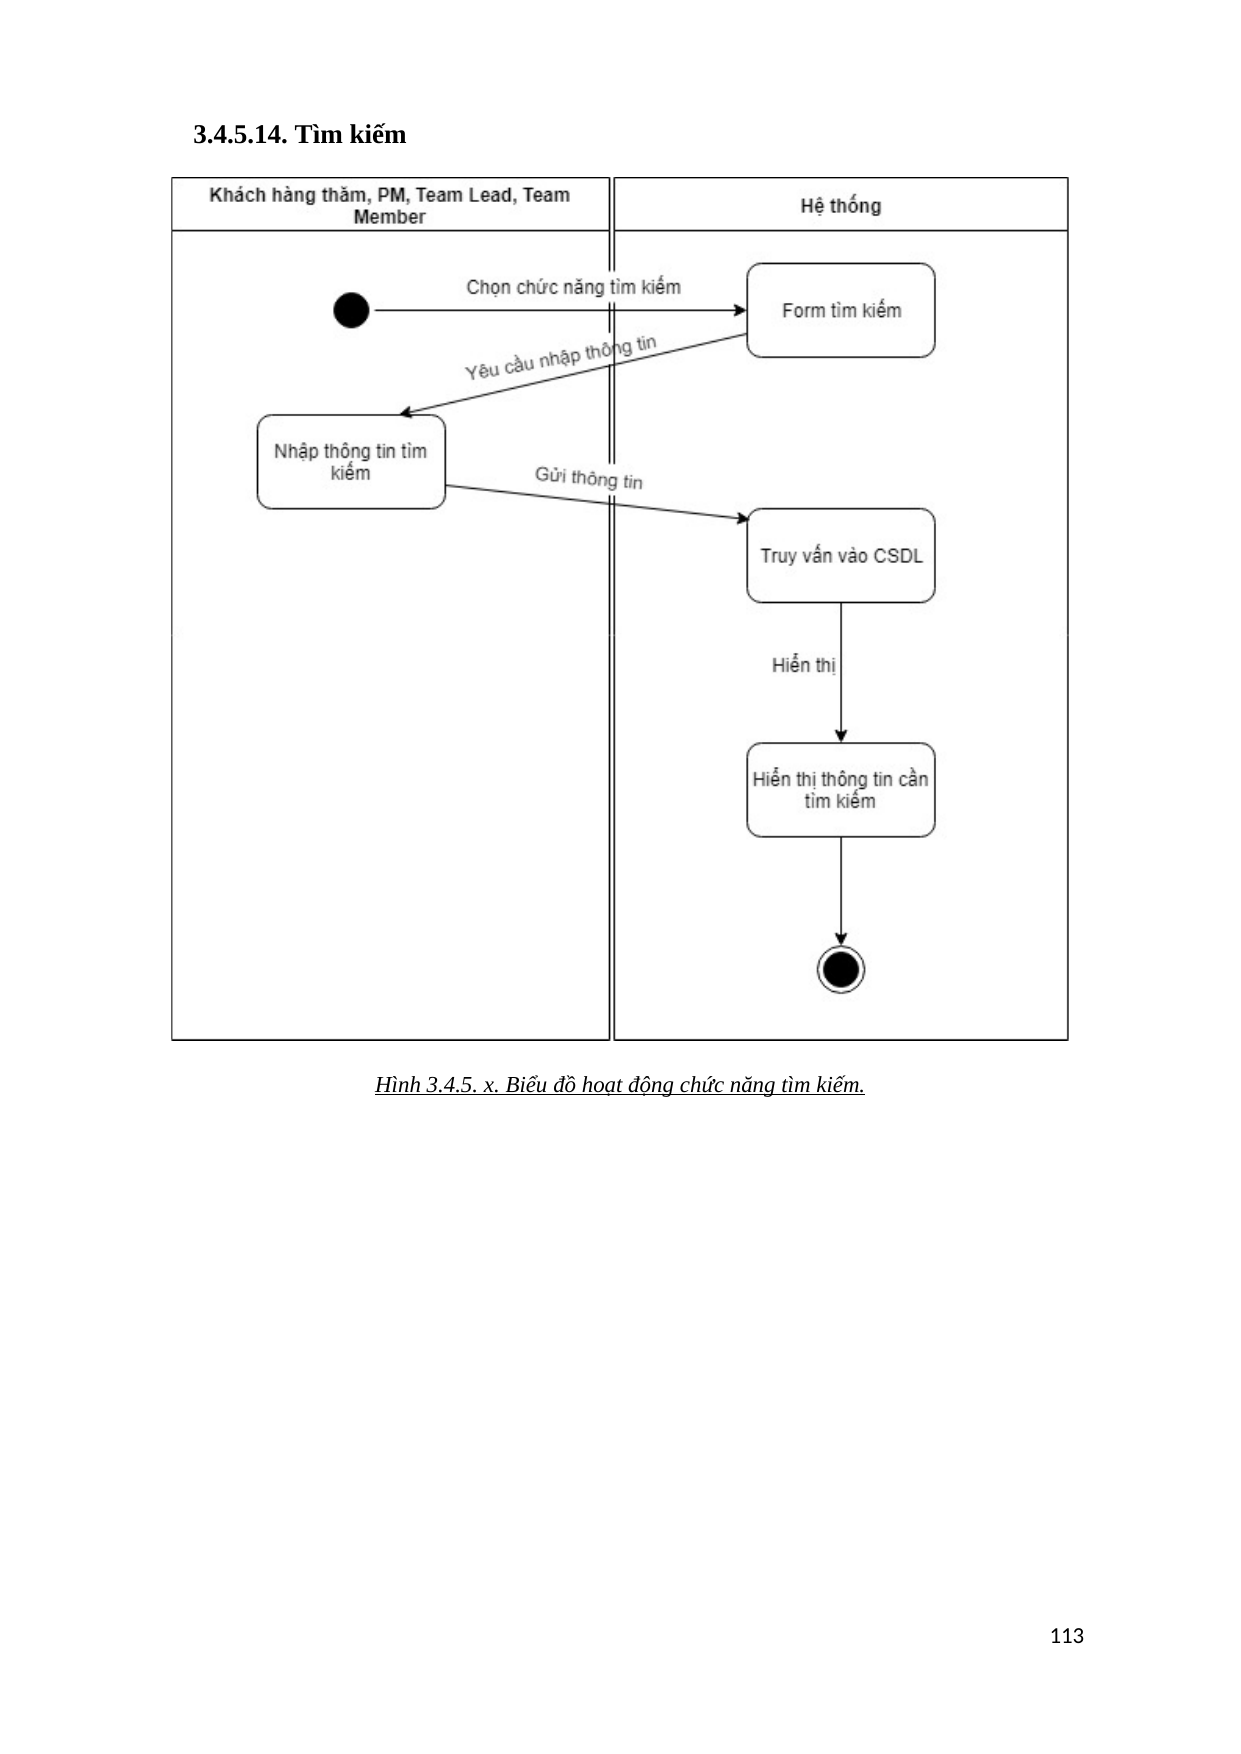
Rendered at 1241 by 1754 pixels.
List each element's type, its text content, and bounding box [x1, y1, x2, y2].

text Hình 3.4.5. x. Biểu đồ hoạt động chức năng tìm kiếm. [118, 1071, 1122, 1098]
picture [171, 177, 1069, 1041]
subtitle 3.4.5.14. Tìm kiếm [118, 118, 1122, 149]
